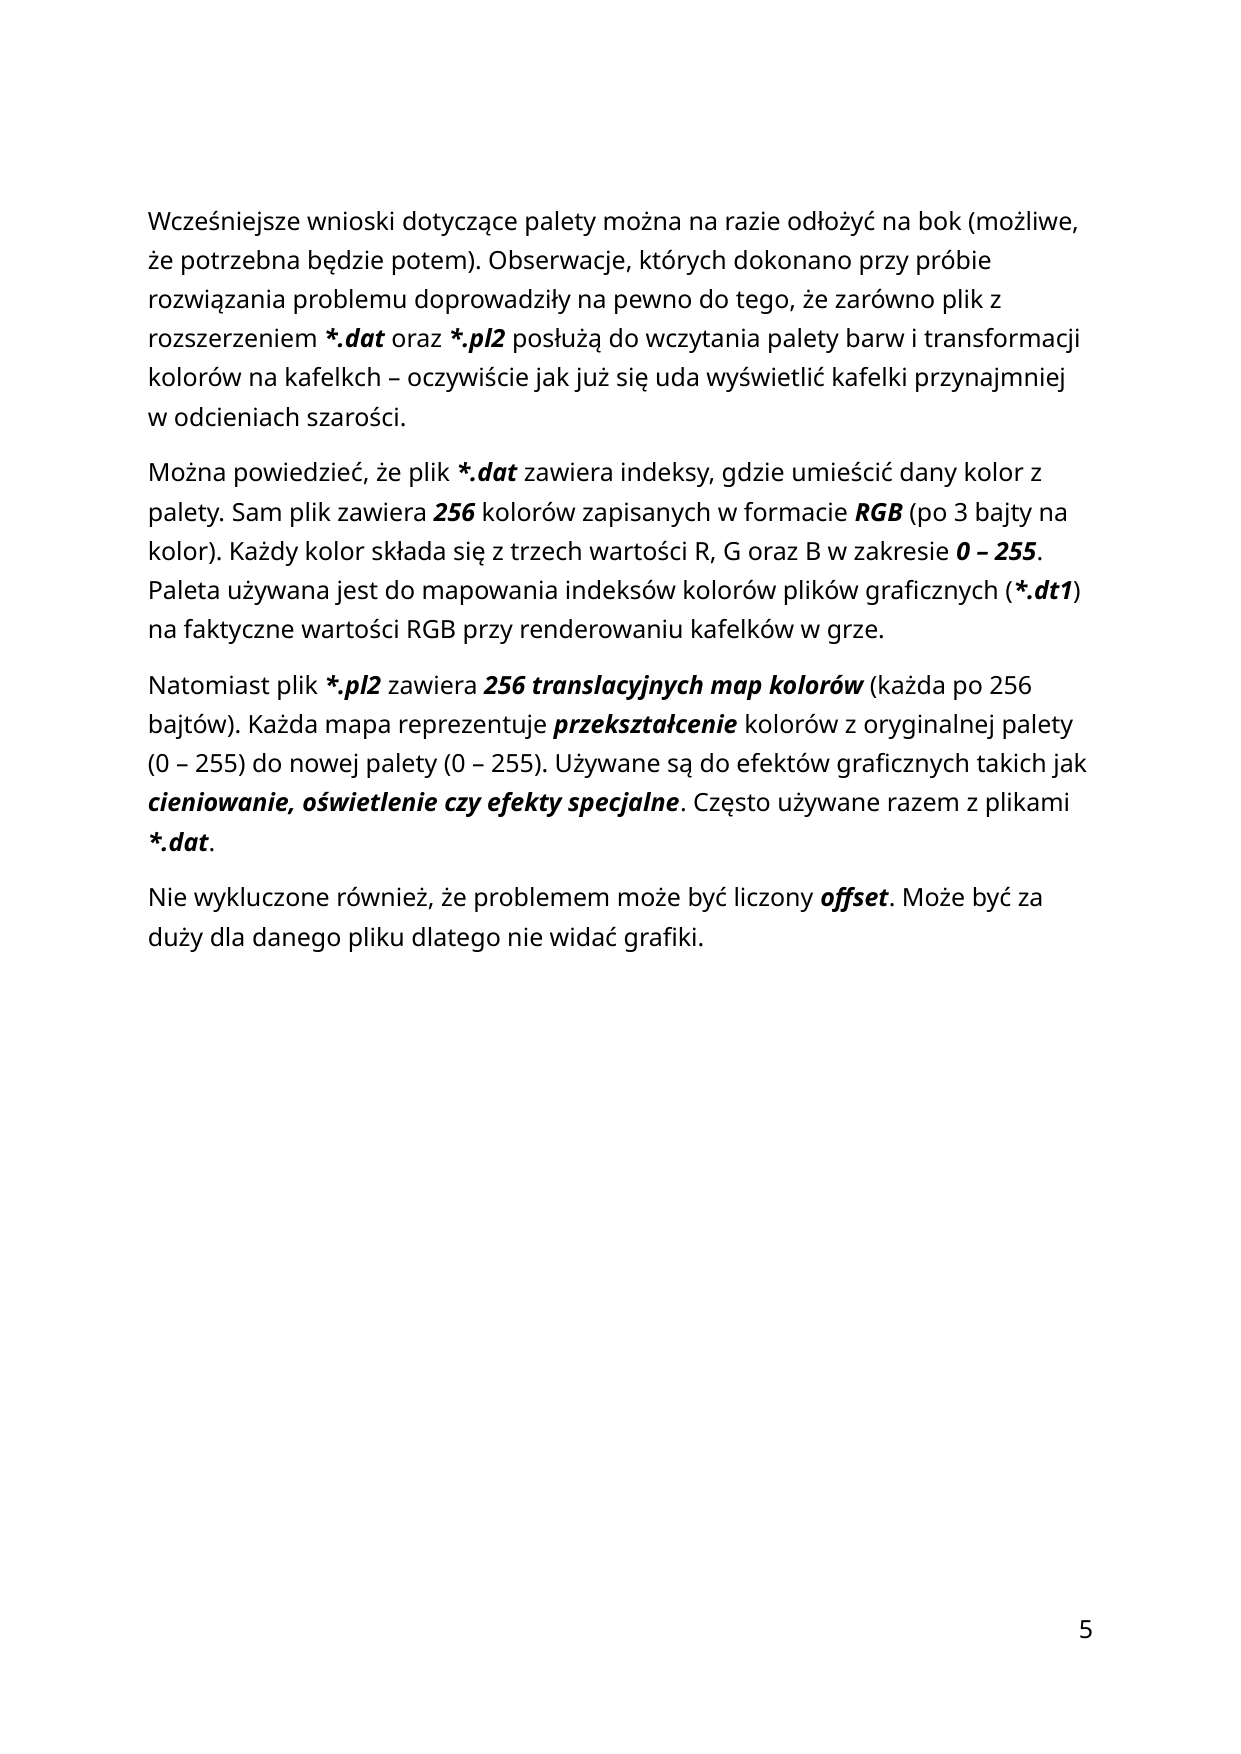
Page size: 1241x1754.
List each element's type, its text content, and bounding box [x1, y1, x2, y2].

text Można powiedzieć, że plik *.dat zawiera indeksy, gdzie umieścić dany kolor z palety. Sam plik zawiera 256 kolorów zapisanych w formacie RGB (po 3 bajty na kolor). Każdy kolor składa się z trzech wartości R, G oraz B w zakresie 0 – 255. Paleta używana jest do mapowania indeksów kolorów plików graficznych (*.dt1) na faktyczne wartości RGB przy renderowaniu kafelków w grze. [148, 455, 1093, 646]
text Natomiast plik *.pl2 zawiera 256 translacyjnych map kolorów (każda po 256 bajtów). Każda mapa reprezentuje przekształcenie kolorów z oryginalnej palety (0 – 255) do nowej palety (0 – 255). Używane są do efektów graficznych takich jak cieniowanie, oświetlenie czy efekty specjalne. Często używane razem z plikami *.dat. [148, 668, 1093, 858]
text Nie wykluczone również, że problemem może być liczony offset. Może być za duży dla danego pliku dlatego nie widać grafiki. [148, 880, 1093, 953]
text Wcześniejsze wnioski dotyczące palety można na razie odłożyć na bok (możliwe, że potrzebna będzie potem). Obserwacje, których dokonano przy próbie rozwiązania problemu doprowadziły na pewno do tego, że zarówno plik z rozszerzeniem *.dat oraz *.pl2 posłużą do wczytania palety barw i transformacji kolorów na kafelkch – oczywiście jak już się uda wyświetlić kafelki przynajmniej w odcieniach szarości. [148, 203, 1093, 433]
